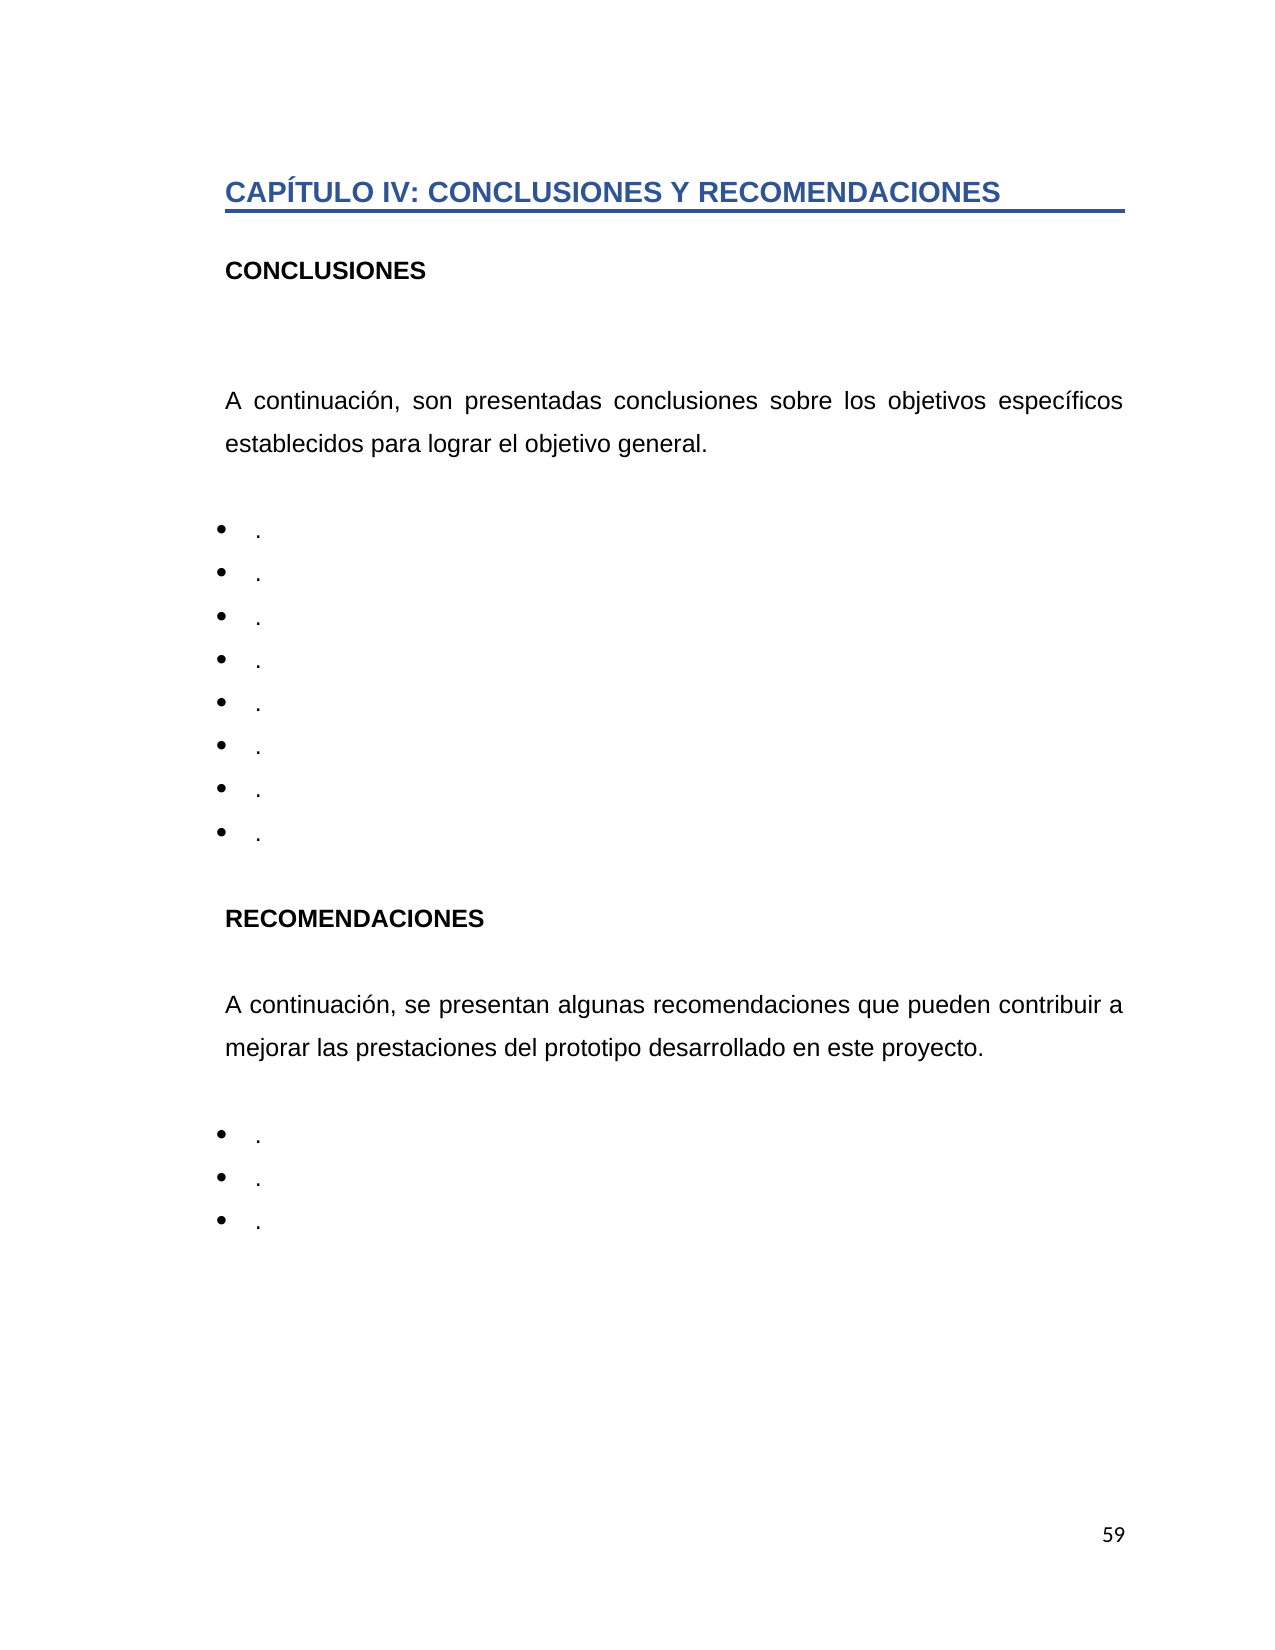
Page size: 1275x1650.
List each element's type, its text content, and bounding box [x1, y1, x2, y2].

text A continuación, se presentan algunas recomendaciones que pueden contribuir a mejorar las prestaciones del prototipo desarrollado en este proyecto. [225, 990, 1125, 1062]
text RECOMENDACIONES [225, 904, 1125, 933]
list . [217, 774, 1125, 803]
list . [217, 1206, 1125, 1235]
text CONCLUSIONES [225, 256, 1125, 285]
list . [217, 602, 1125, 630]
list . [217, 1163, 1125, 1192]
list . [217, 818, 1125, 847]
list . [217, 645, 1125, 674]
list . [217, 558, 1125, 587]
list . [217, 515, 1125, 544]
text A continuación, son presentadas conclusiones sobre los objetivos específicos establecidos para lograr el objetivo general. [225, 386, 1125, 458]
list . [217, 688, 1125, 717]
list CAPÍTULO IV: CONCLUSIONES Y RECOMENDACIONES [225, 175, 1125, 209]
list . [217, 1120, 1125, 1148]
list . [217, 731, 1125, 760]
